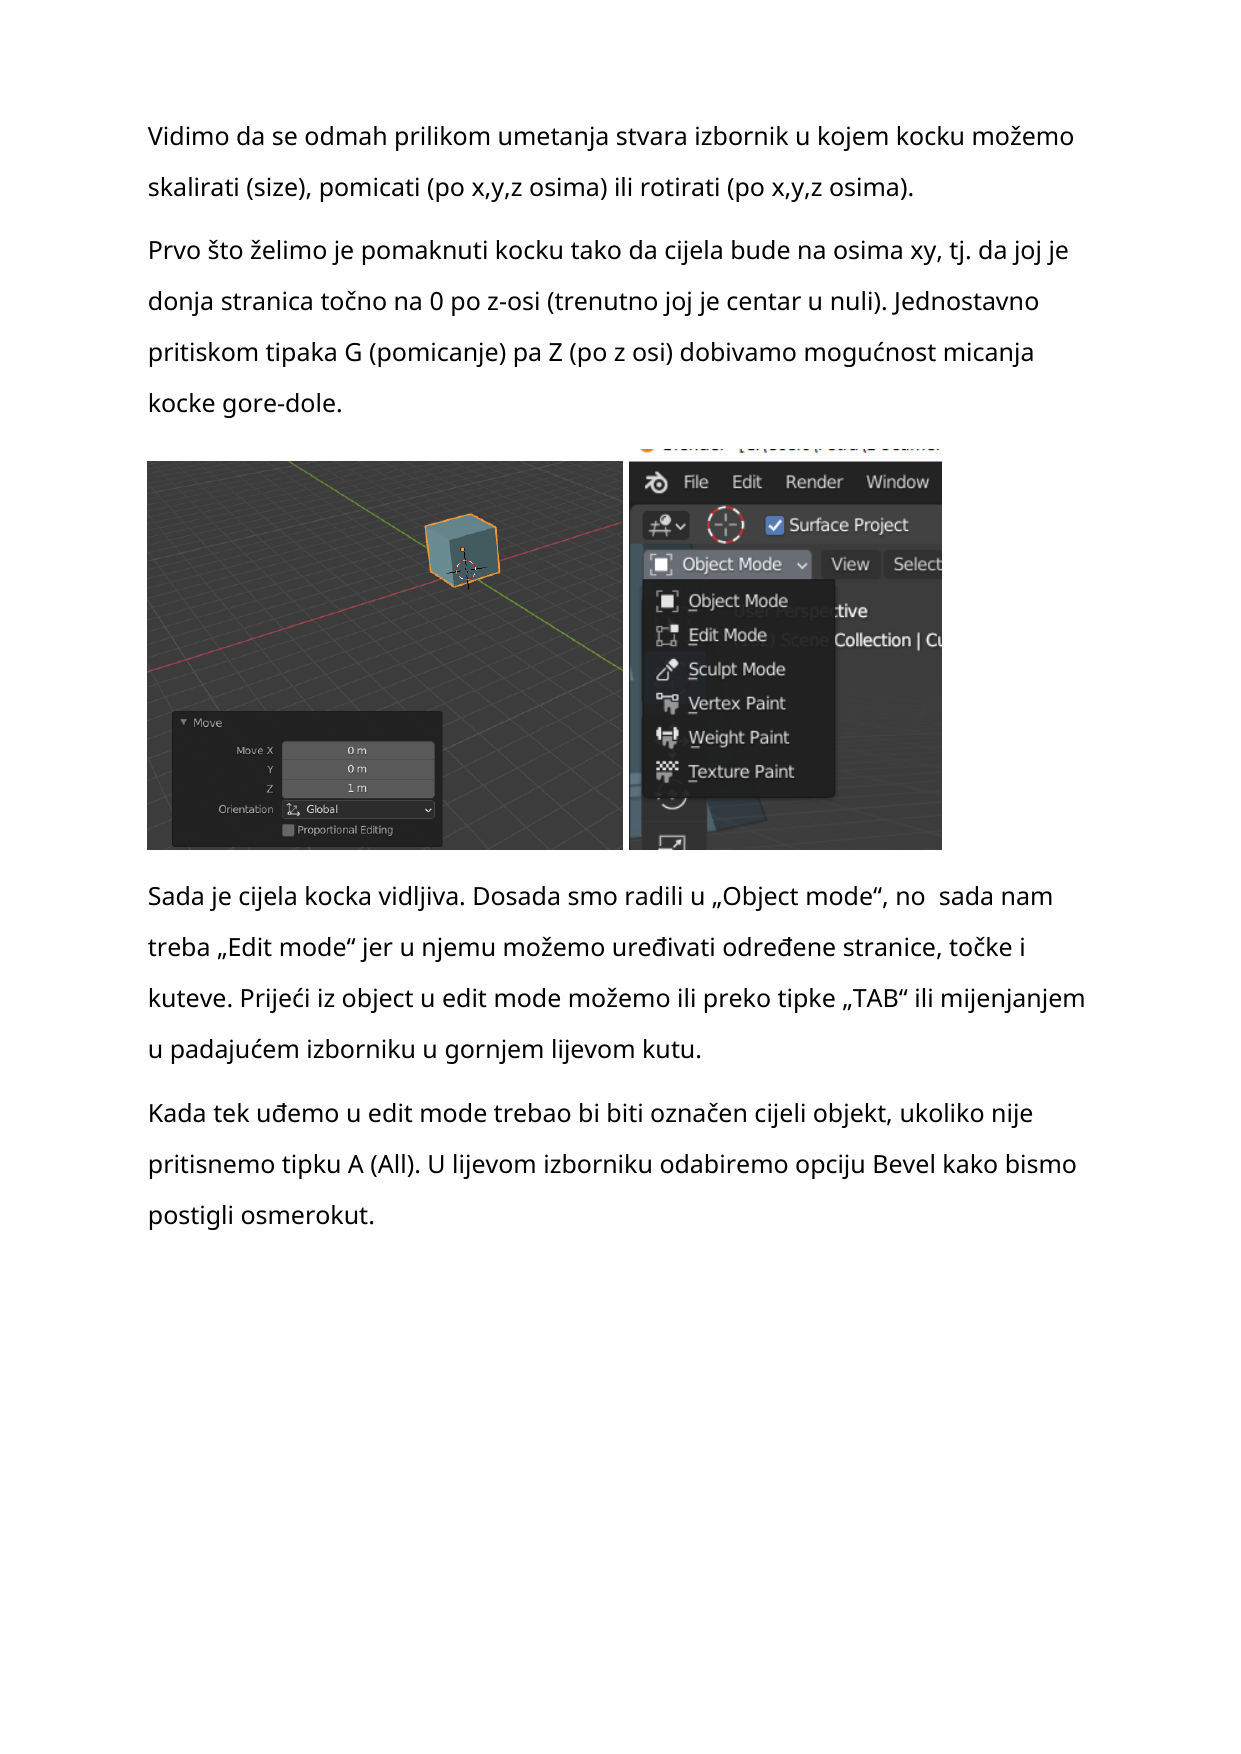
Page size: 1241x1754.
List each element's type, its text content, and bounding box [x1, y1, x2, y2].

text Kada tek uđemo u edit mode trebao bi biti označen cijeli objekt, ukoliko nije pritisnemo tipku A (All). U lijevom izborniku odabiremo opciju Bevel kako bismo postigli osmerokut. [148, 1096, 1092, 1232]
picture [147, 461, 623, 850]
text Vidimo da se odmah prilikom umetanja stvara izbornik u kojem kocku možemo skalirati (size), pomicati (po x,y,z osima) ili rotirati (po x,y,z osima). [148, 118, 1092, 203]
text Sada je cijela kocka vidljiva. Dosada smo radili u „Object mode“, no sada nam treba „Edit mode“ jer u njemu možemo uređivati određene stranice, točke i kuteve. Prijeći iz object u edit mode možemo ili preko tipke „TAB“ ili mijenjanjem u padajućem izborniku u gornjem lijevom kutu. [148, 879, 1092, 1066]
text Prvo što želimo je pomaknuti kocku tako da cijela bude na osima xy, tj. da joj je donja stranica točno na 0 po z-osi (trenutno joj je centar u nuli). Jednostavno pritiskom tipaka G (pomicanje) pa Z (po z osi) dobivamo mogućnost micanja kocke gore-dole. [148, 233, 1092, 420]
picture [629, 449, 942, 850]
